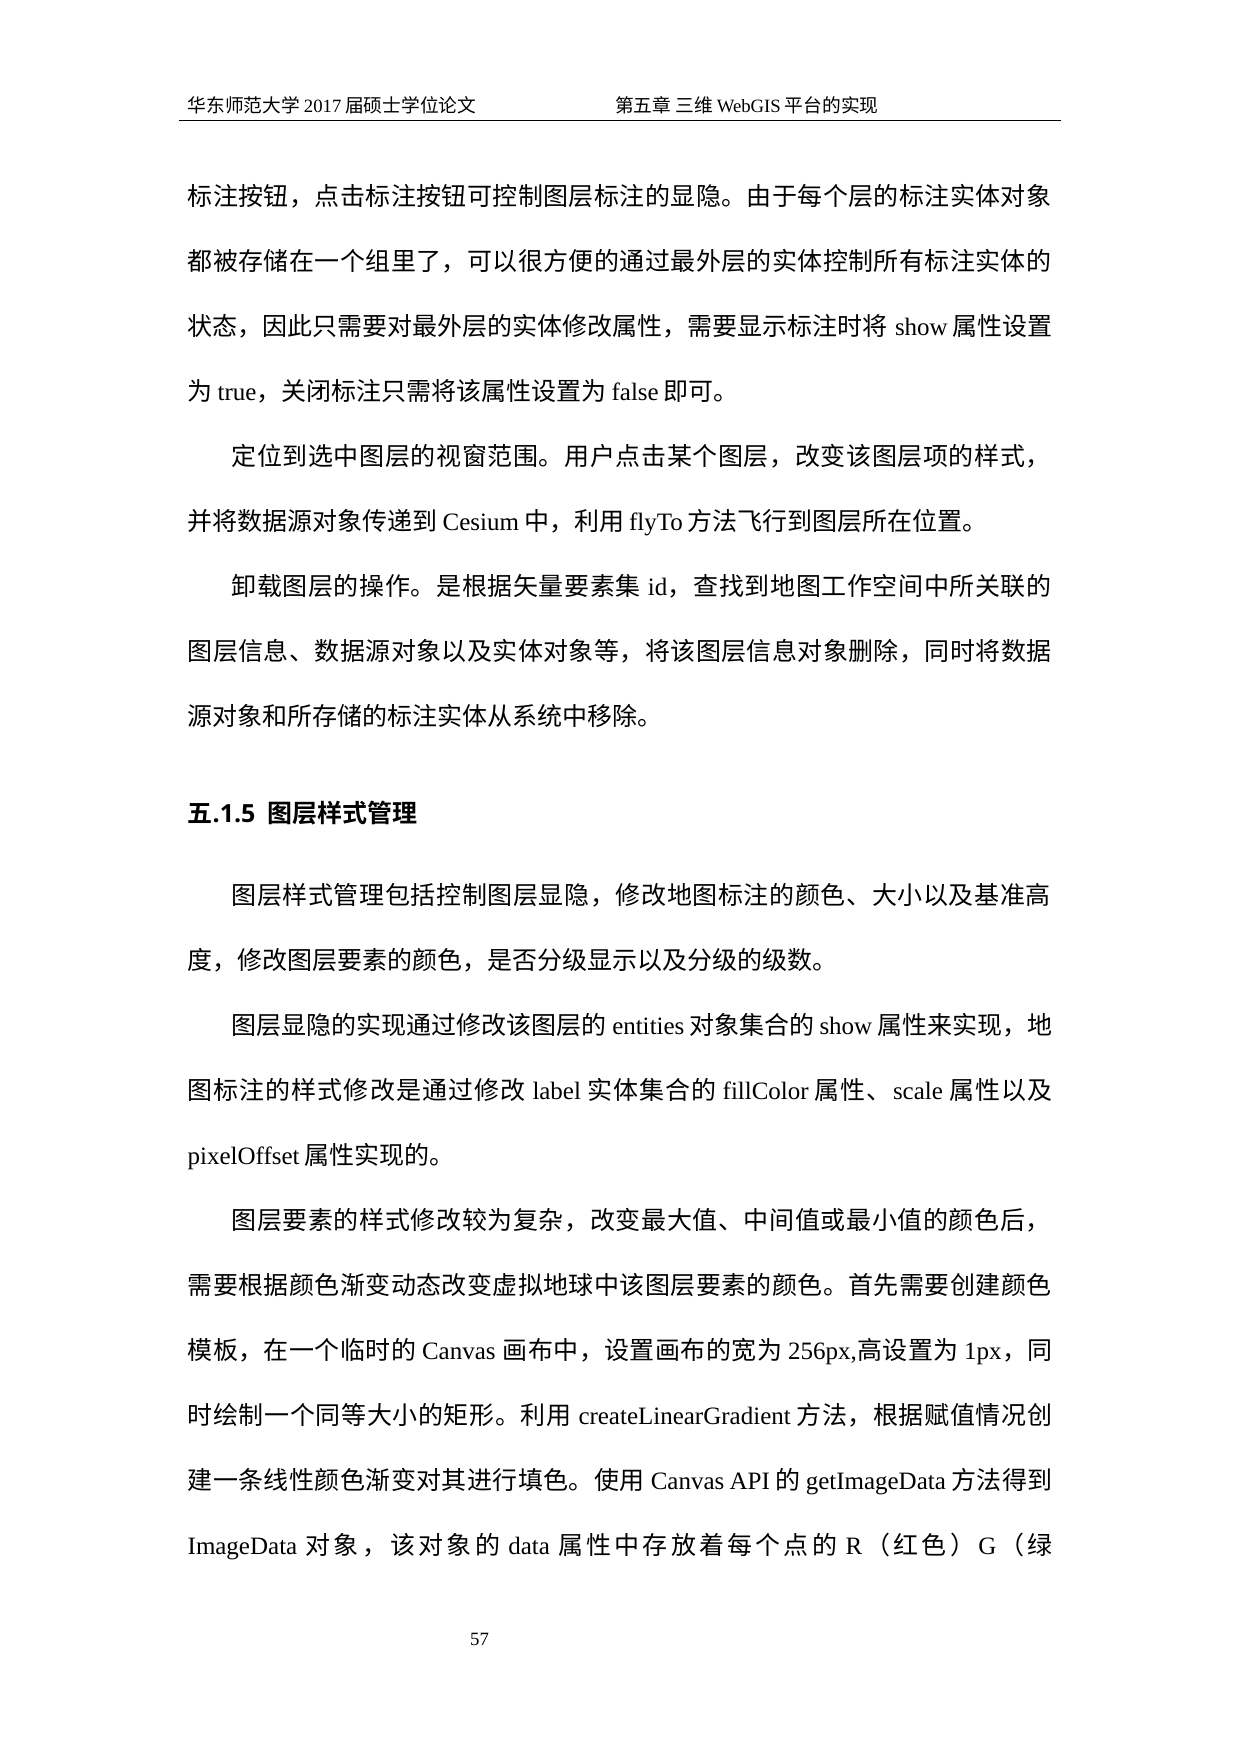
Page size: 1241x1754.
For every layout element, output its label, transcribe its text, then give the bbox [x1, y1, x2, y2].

text 卸载图层的操作。是根据矢量要素集id，查找到地图工作空间中所关联的图层信息、数据源对象以及实体对象等，将该图层信息对象删除，同时将数据源对象和所存储的标注实体从系统中移除。 [187, 552, 1053, 747]
text 定位到选中图层的视窗范围。用户点击某个图层，改变该图层项的样式，并将数据源对象传递到Cesium中，利用flyTo方法飞行到图层所在位置。 [187, 422, 1053, 552]
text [187, 1186, 1053, 1576]
text 图层样式管理包括控制图层显隐，修改地图标注的颜色、大小以及基准高度，修改图层要素的颜色，是否分级显示以及分级的级数。 [187, 861, 1053, 991]
text 图层显隐的实现通过修改该图层的entities对象集合的show属性来实现，地图标注的样式修改是通过修改label实体集合的fillColor属性、scale属性以及pixelOffset属性实现的。 [187, 991, 1053, 1186]
subtitle 图层样式管理 [187, 779, 1053, 844]
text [187, 162, 1053, 422]
